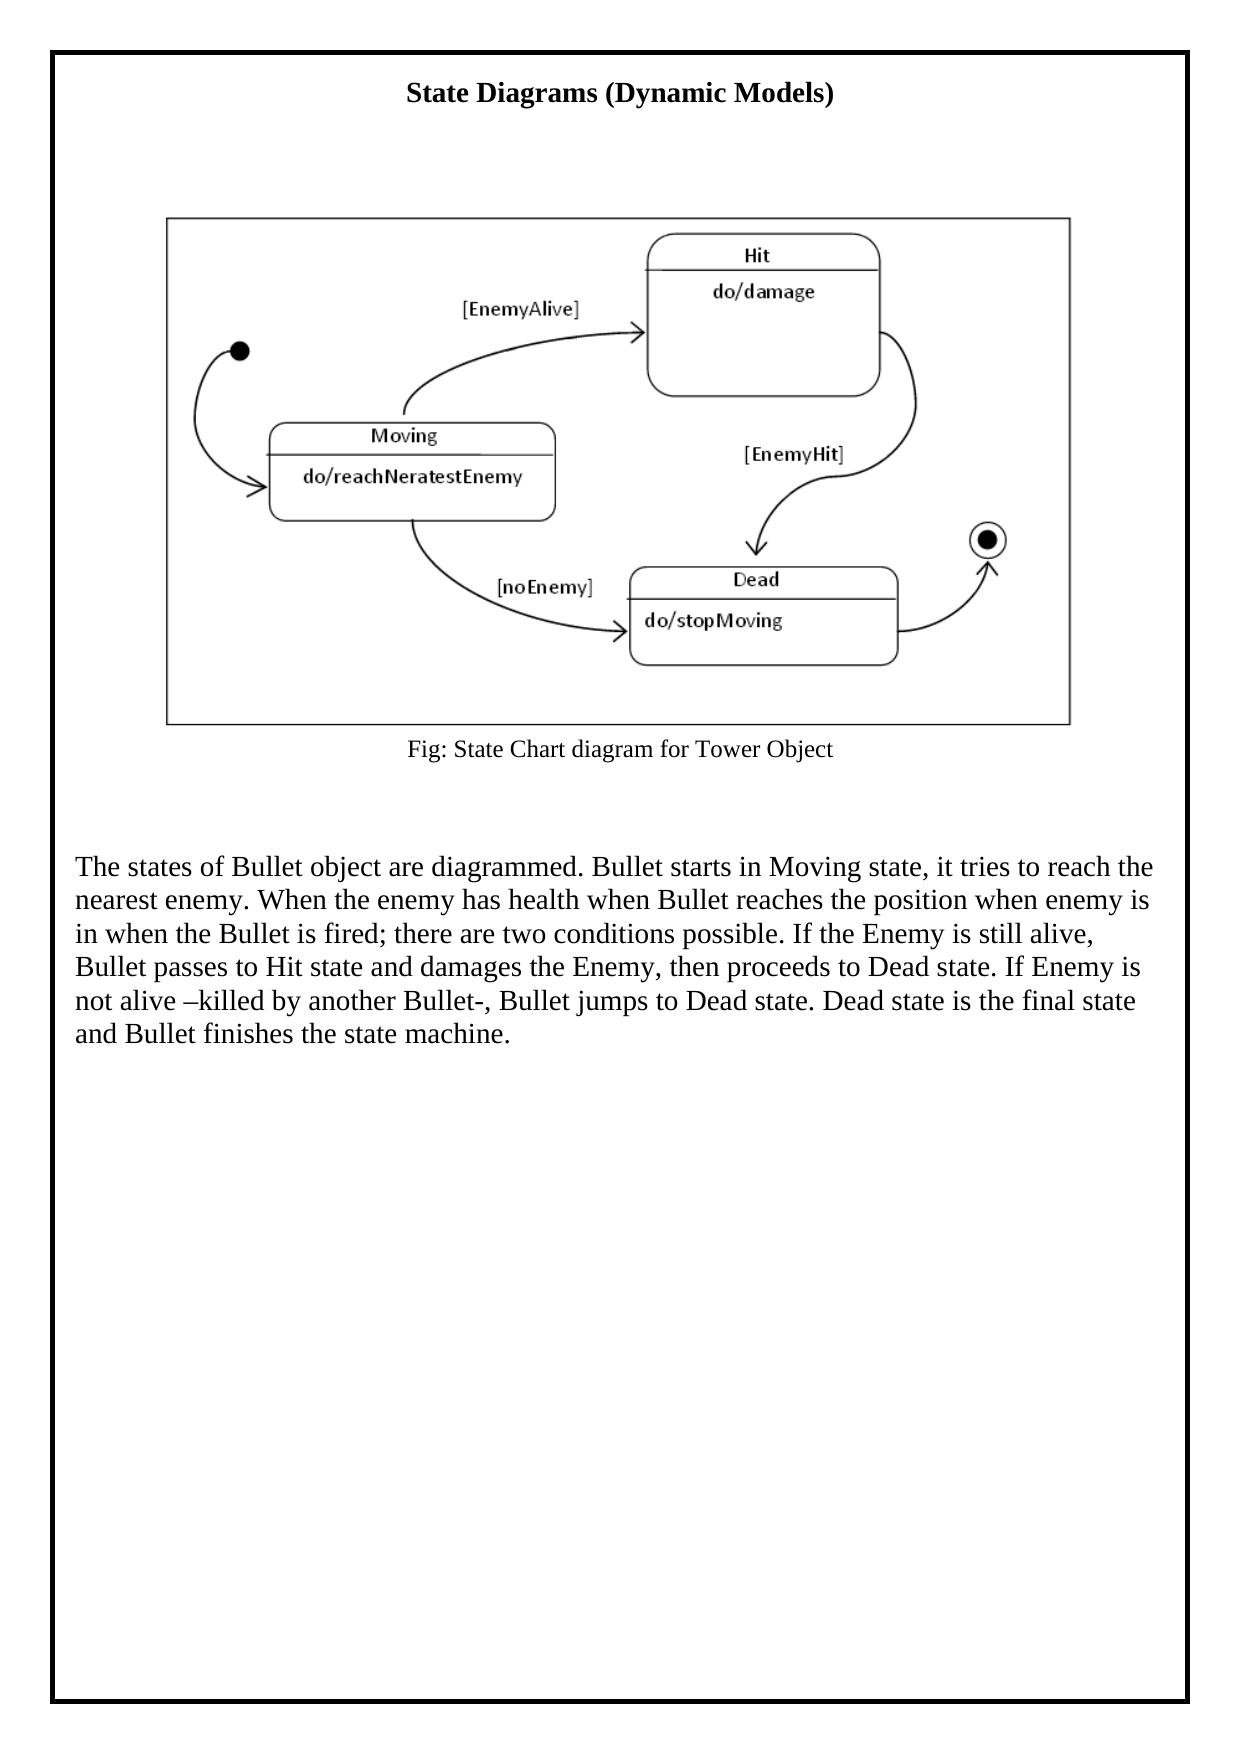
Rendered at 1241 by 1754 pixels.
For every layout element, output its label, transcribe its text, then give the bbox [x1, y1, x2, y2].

text Fig: State Chart diagram for Tower Object [75, 734, 1165, 763]
text State Diagrams (Dynamic Models) [75, 75, 1165, 108]
picture [160, 209, 1080, 734]
text The states of Bullet object are diagrammed. Bullet starts in Moving state, it tries to reach the nearest enemy. When the enemy has health when Bullet reaches the position when enemy is in when the Bullet is fired; there are two conditions possible. If the Enemy is still alive, Bullet passes to Hit state and damages the Enemy, then proceeds to Dead state. If Enemy is not alive –killed by another Bullet-, Bullet jumps to Dead state. Dead state is the final state and Bullet finishes the state machine. [75, 849, 1165, 1050]
